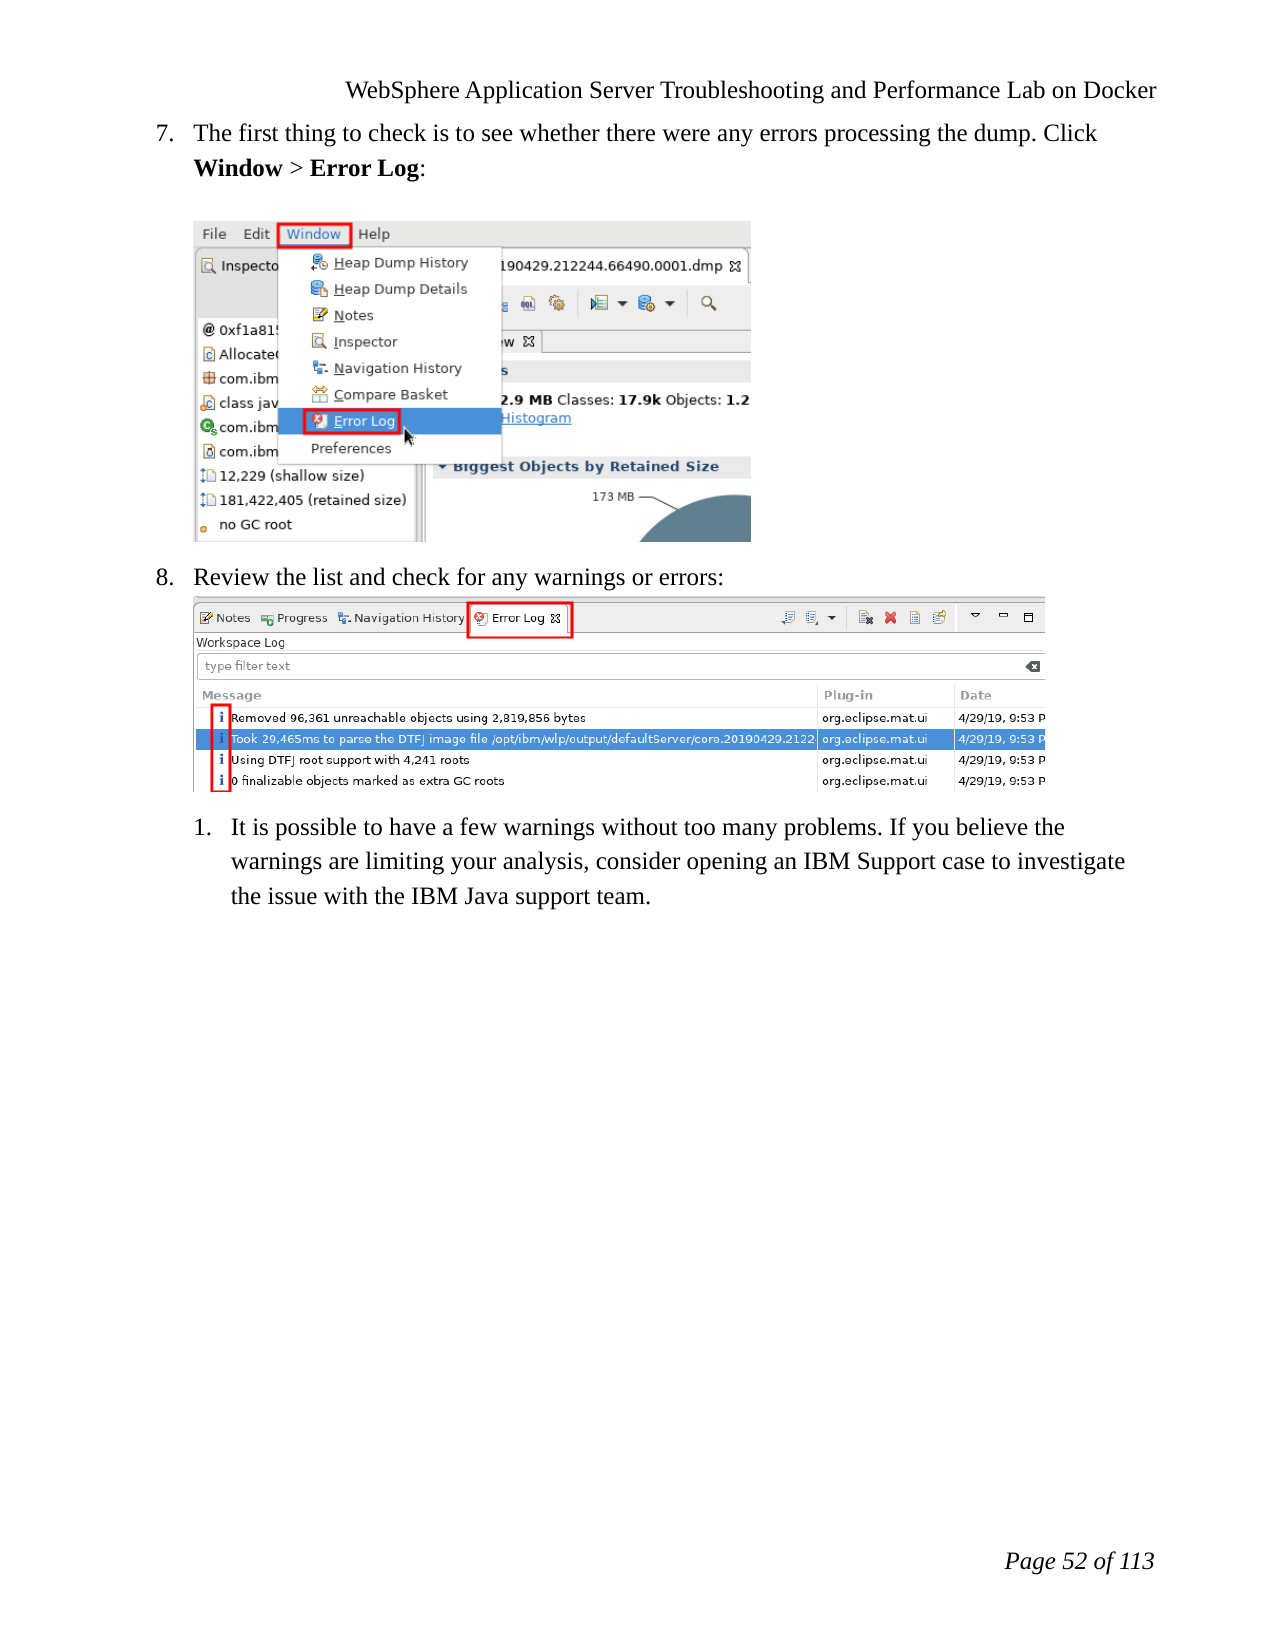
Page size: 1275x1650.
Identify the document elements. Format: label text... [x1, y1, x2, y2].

picture [193, 221, 751, 542]
picture [193, 596, 1046, 792]
list It is possible to have a few warnings without too many problems. If you believe the warnings are limiting your analysis, consider opening an IBM Support case to investigate the issue with the IBM Java support team. [193, 812, 1157, 909]
